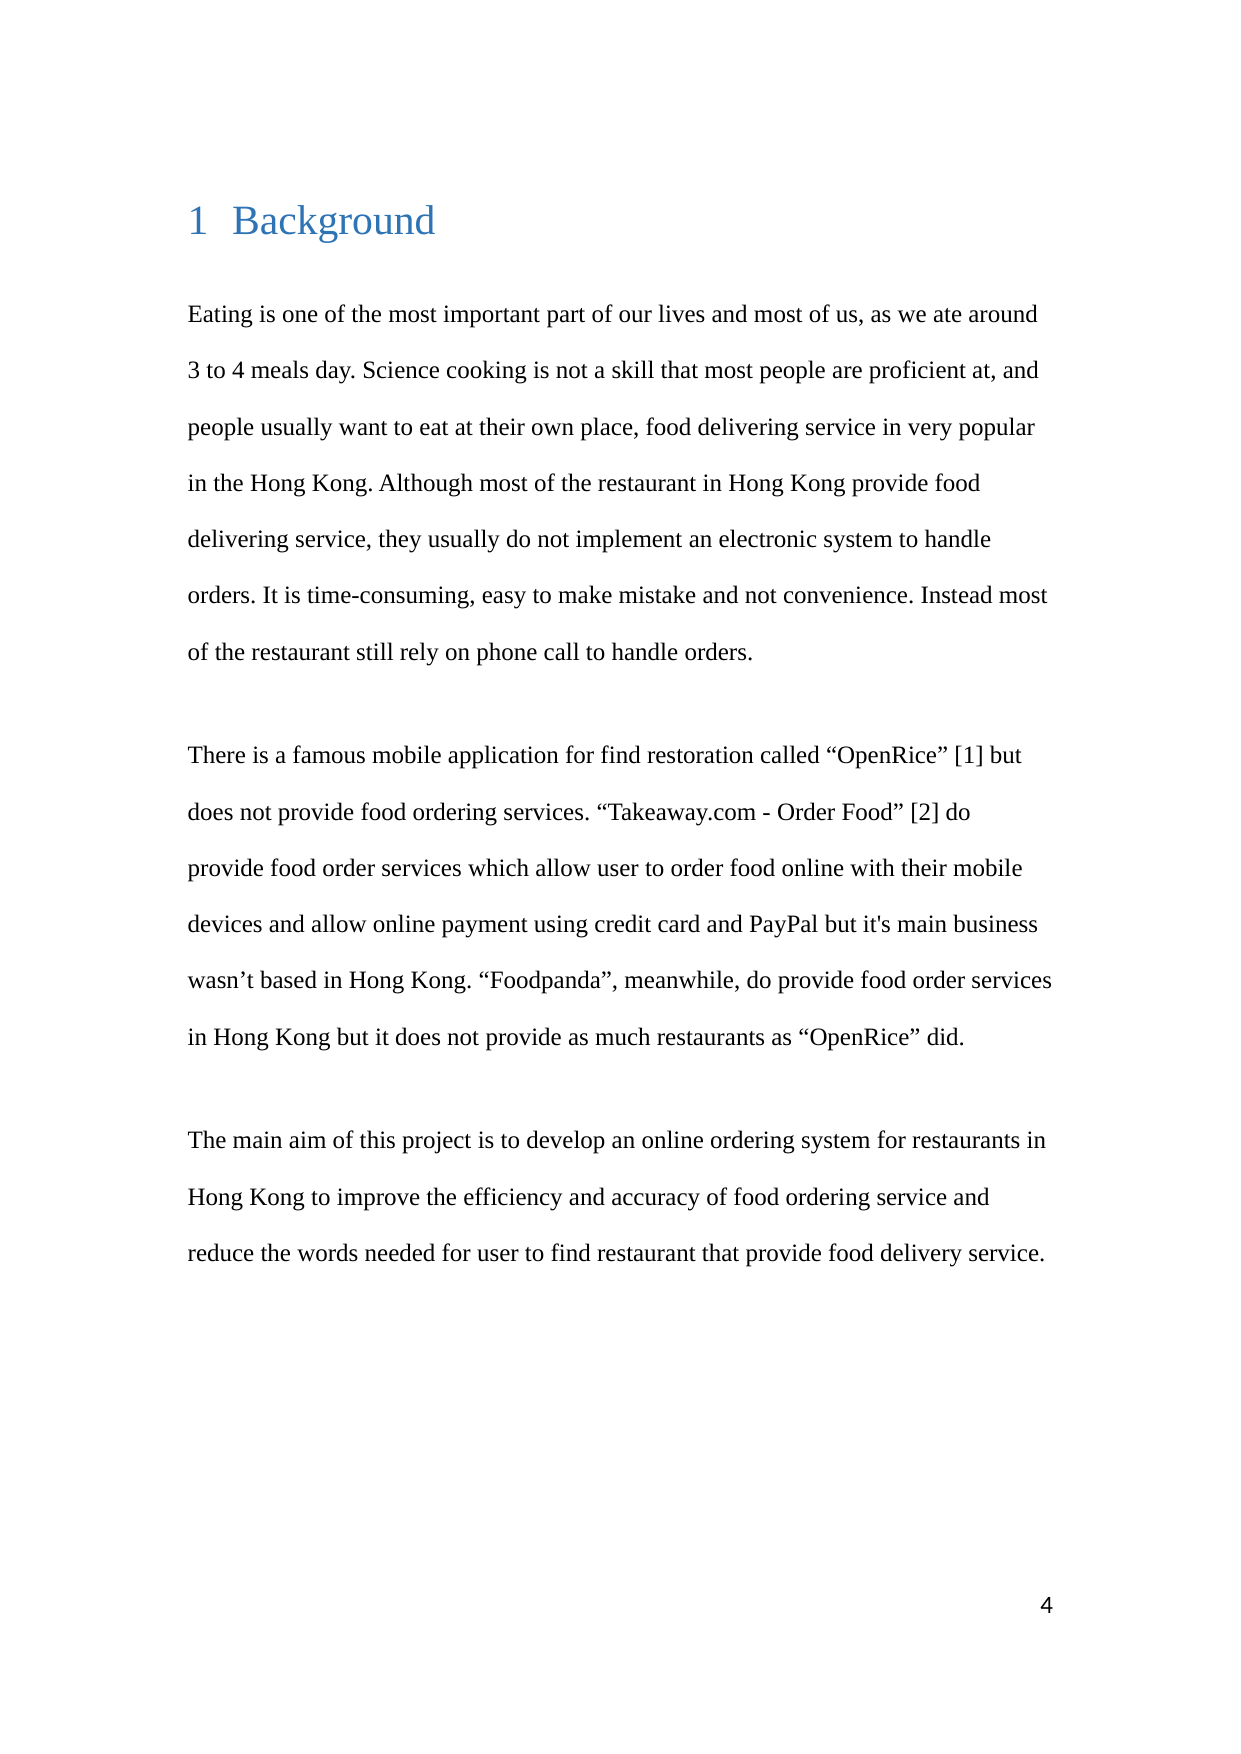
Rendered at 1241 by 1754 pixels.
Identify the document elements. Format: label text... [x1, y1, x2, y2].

subtitle Background [187, 182, 1053, 257]
text The main aim of this project is to develop an online ordering system for restaurants in Hong Kong to improve the efficiency and accuracy of food ordering service and reduce the words needed for user to find restaurant that provide food delivery service. [187, 1121, 1053, 1271]
text There is a famous mobile application for find restoration called “OpenRice” [1] but does not provide food ordering services. “Takeaway.com - Order Food” [2] do provide food order services which allow user to order food online with their mobile devices and allow online payment using credit card and PayPal but it's main business wasn’t based in Hong Kong. “Foodpanda”, meanwhile, do provide food order services in Hong Kong but it does not provide as much restaurants as “OpenRice” did. [187, 736, 1053, 1055]
text Eating is one of the most important part of our lives and most of us, as we ate around 3 to 4 meals day. Science cooking is not a skill that most people are proficient at, and people usually want to eat at their own place, food delivering service in very popular in the Hong Kong. Although most of the restaurant in Hong Kong provide food delivering service, they usually do not implement an electronic system to handle orders. It is time-consuming, easy to make mistake and not convenience. Instead most of the restaurant still rely on phone call to handle orders. [187, 295, 1053, 670]
